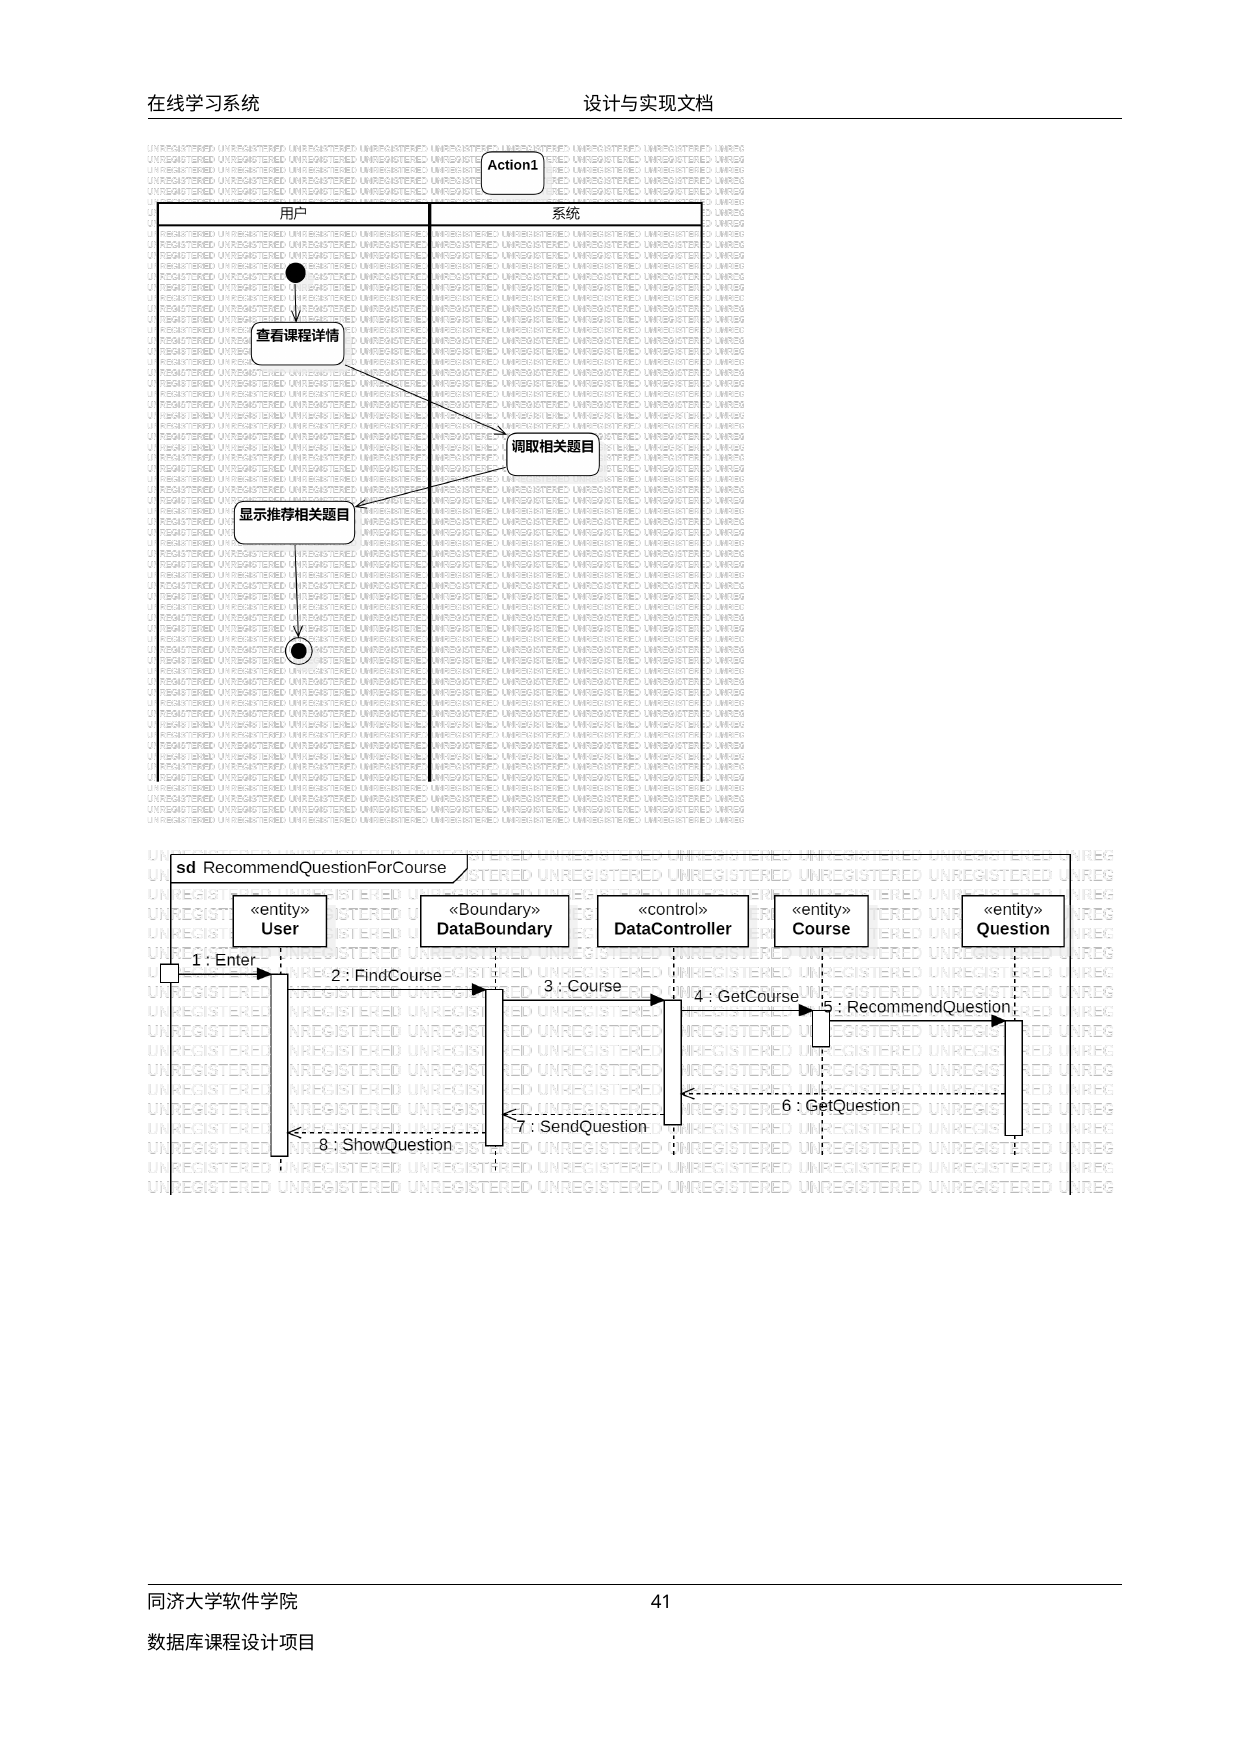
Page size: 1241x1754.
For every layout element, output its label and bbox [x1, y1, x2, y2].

picture [147, 841, 1114, 1195]
picture [147, 142, 744, 824]
